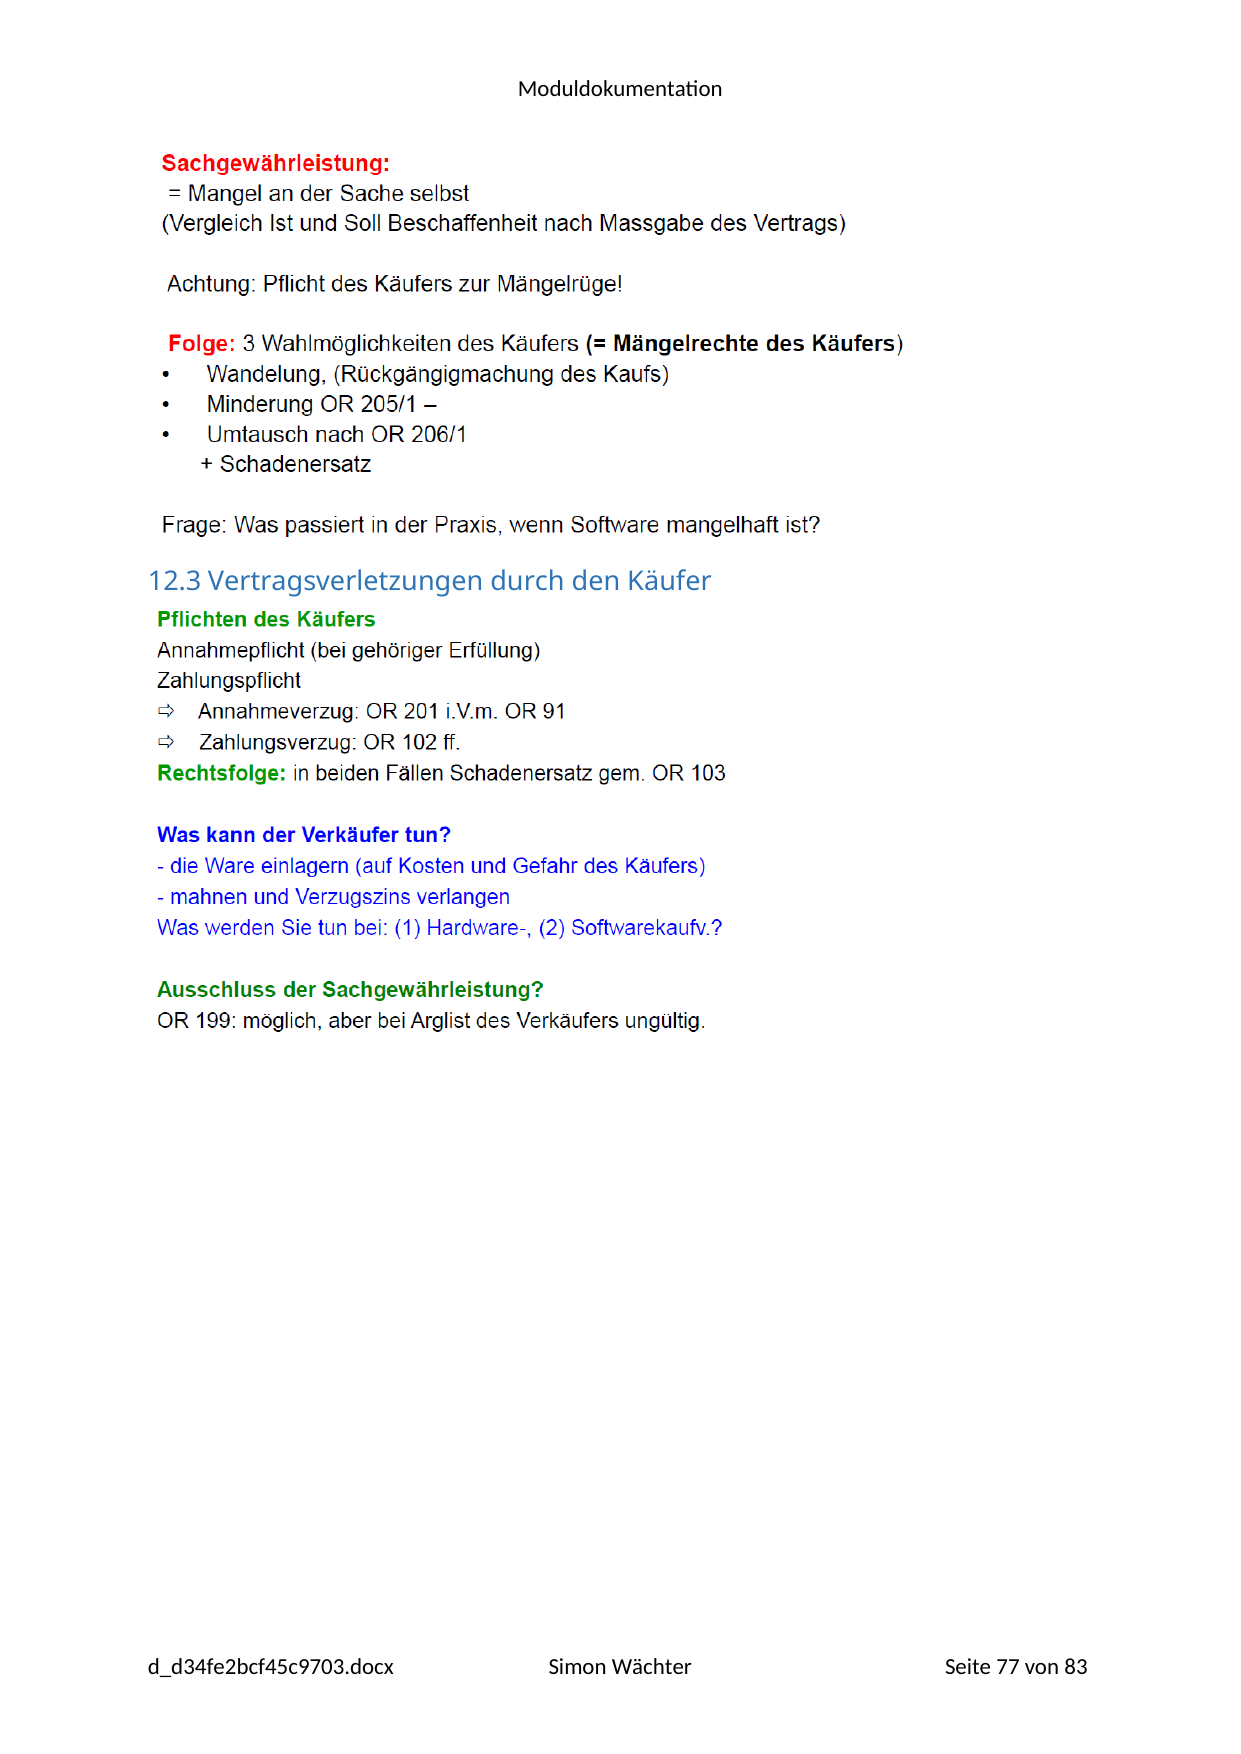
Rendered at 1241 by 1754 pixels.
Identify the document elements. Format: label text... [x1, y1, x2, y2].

picture [147, 600, 1023, 1045]
subtitle Vertragsverletzungen durch den Käufer [148, 561, 1093, 598]
picture [147, 147, 1036, 543]
